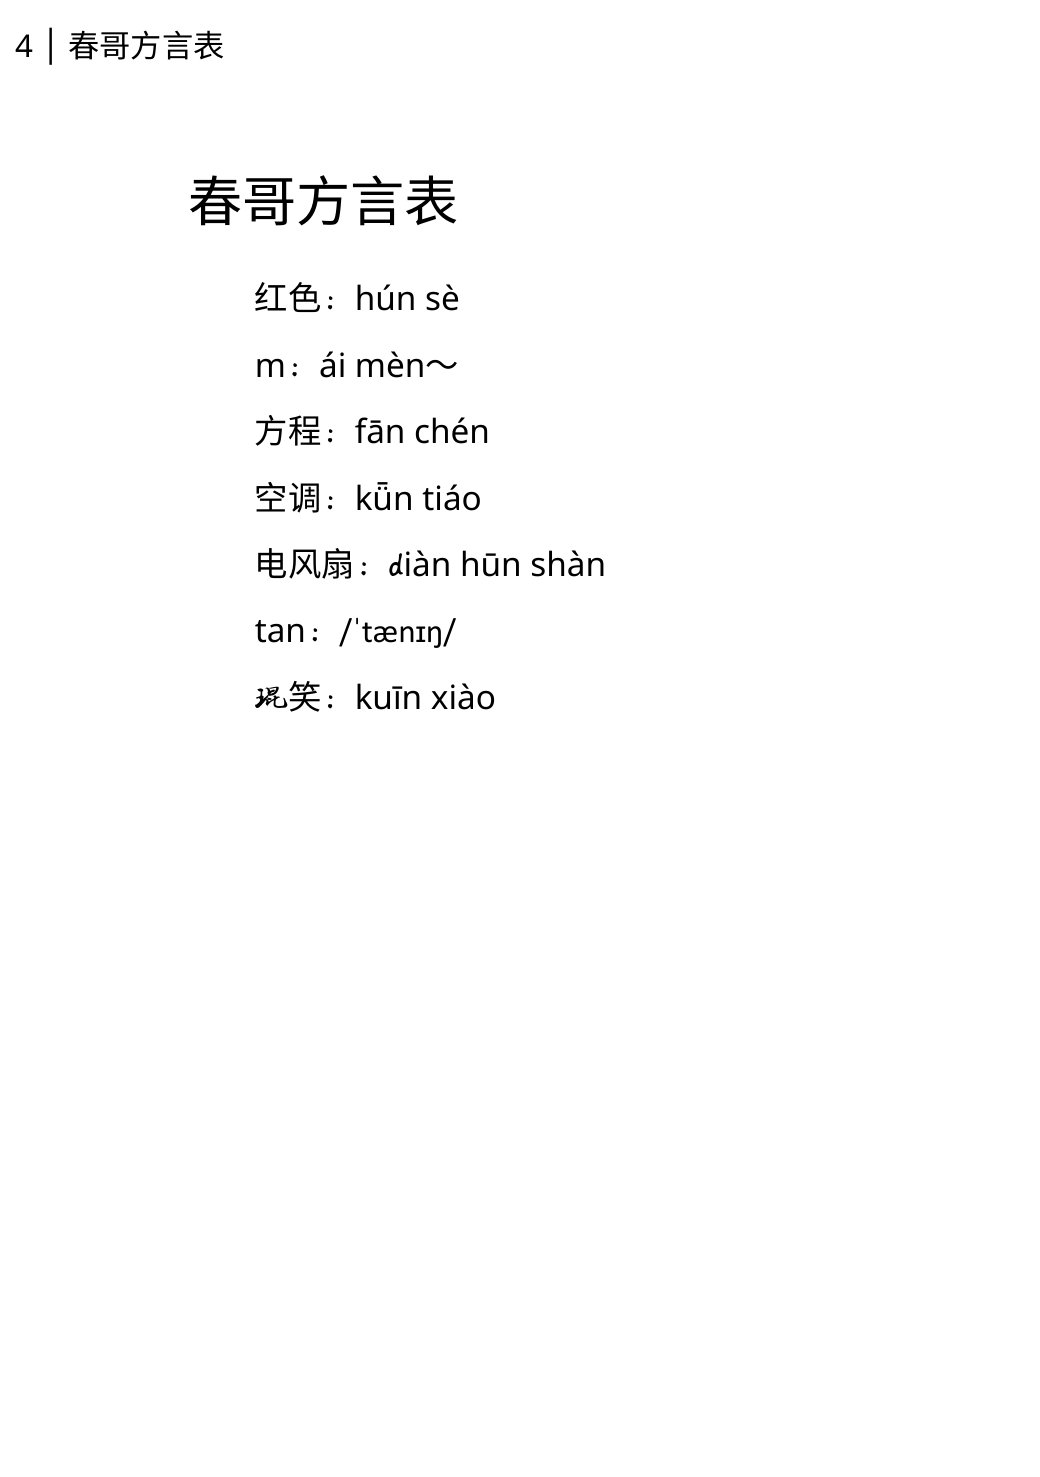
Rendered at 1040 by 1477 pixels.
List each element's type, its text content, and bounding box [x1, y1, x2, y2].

text 空调：kǖn tiáo [188, 466, 852, 532]
text m：ái mèn～ [188, 333, 852, 399]
text 电风扇：diàn hūn shàn [188, 532, 852, 599]
text 琨笑：kuīn xiào [188, 665, 852, 732]
text 方程：fān chén [188, 399, 852, 466]
text tan：/ˈtænɪŋ/ [188, 599, 852, 665]
text 红色：hún sè [188, 266, 852, 333]
text 春哥方言表 [188, 166, 852, 233]
